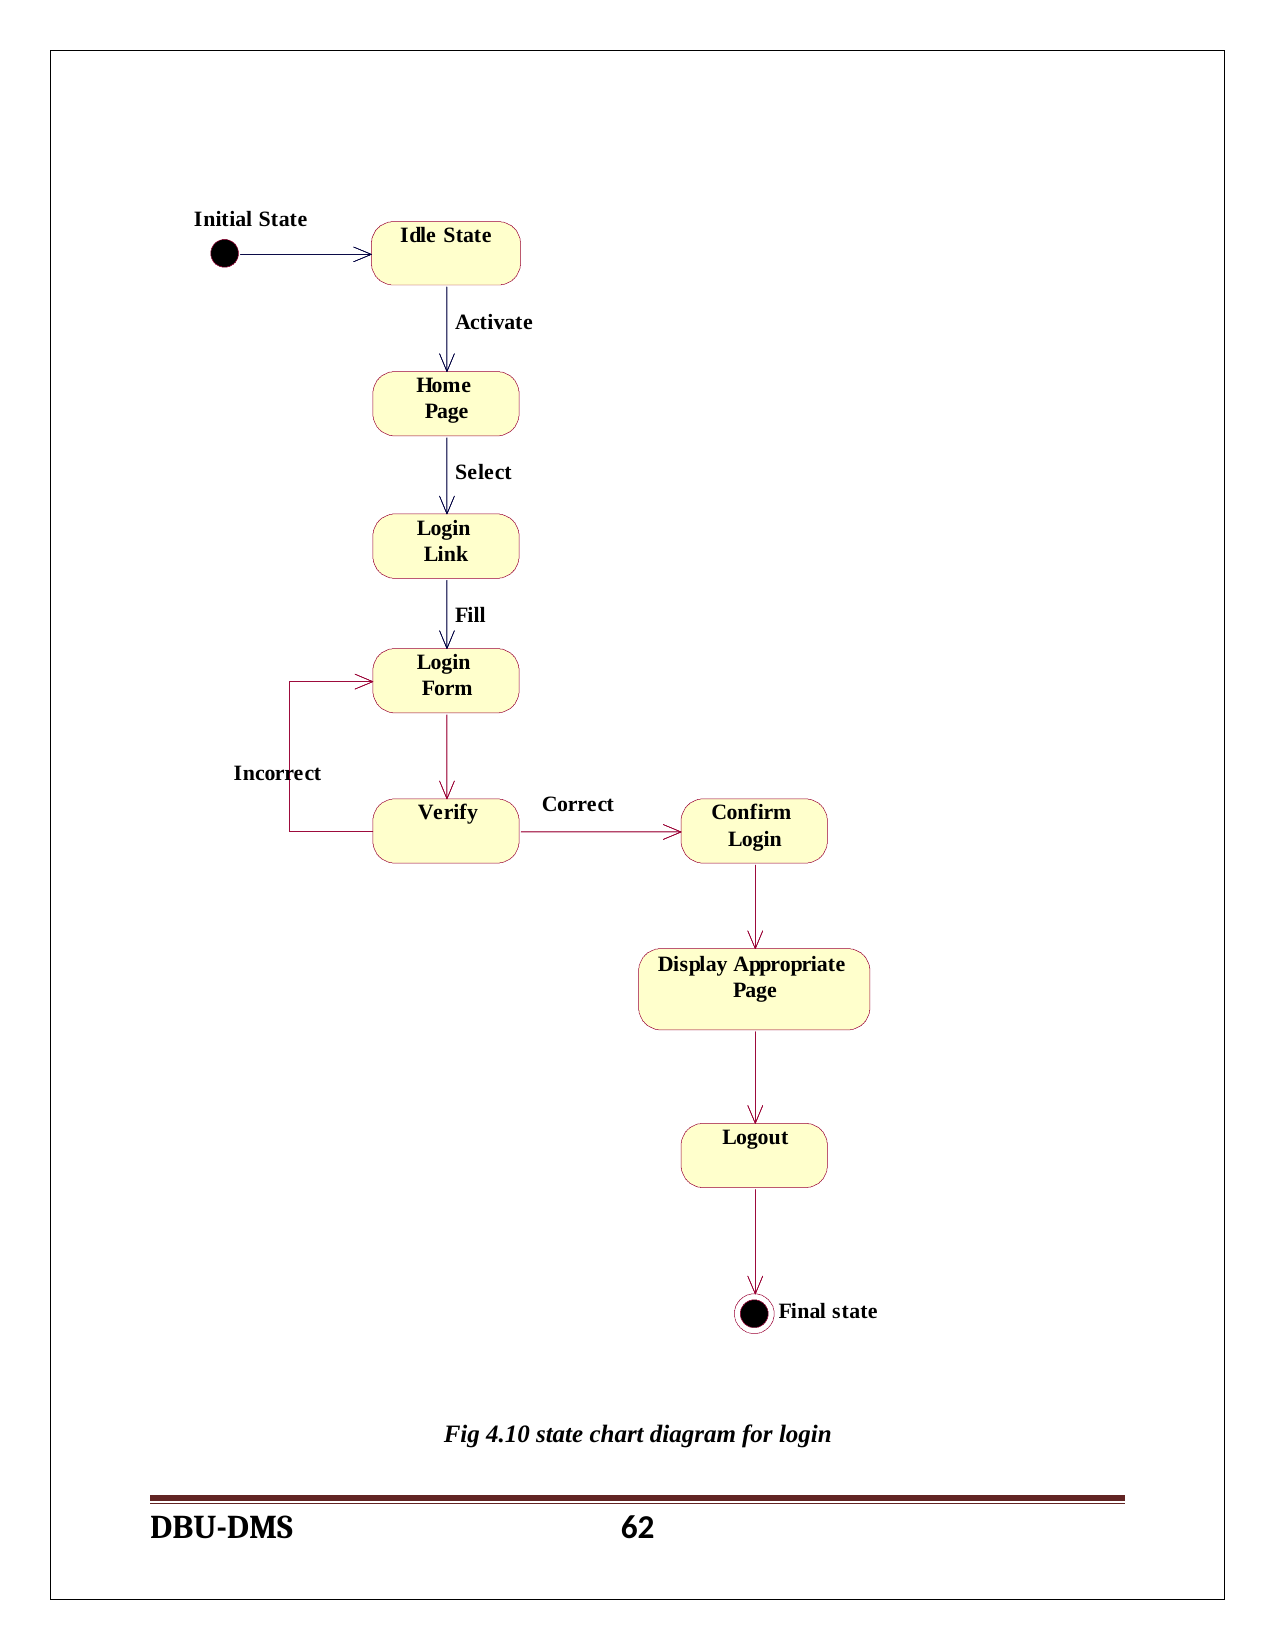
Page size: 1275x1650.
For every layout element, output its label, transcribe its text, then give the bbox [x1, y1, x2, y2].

text Fig 4.10 state chart diagram for login [150, 150, 1125, 1448]
